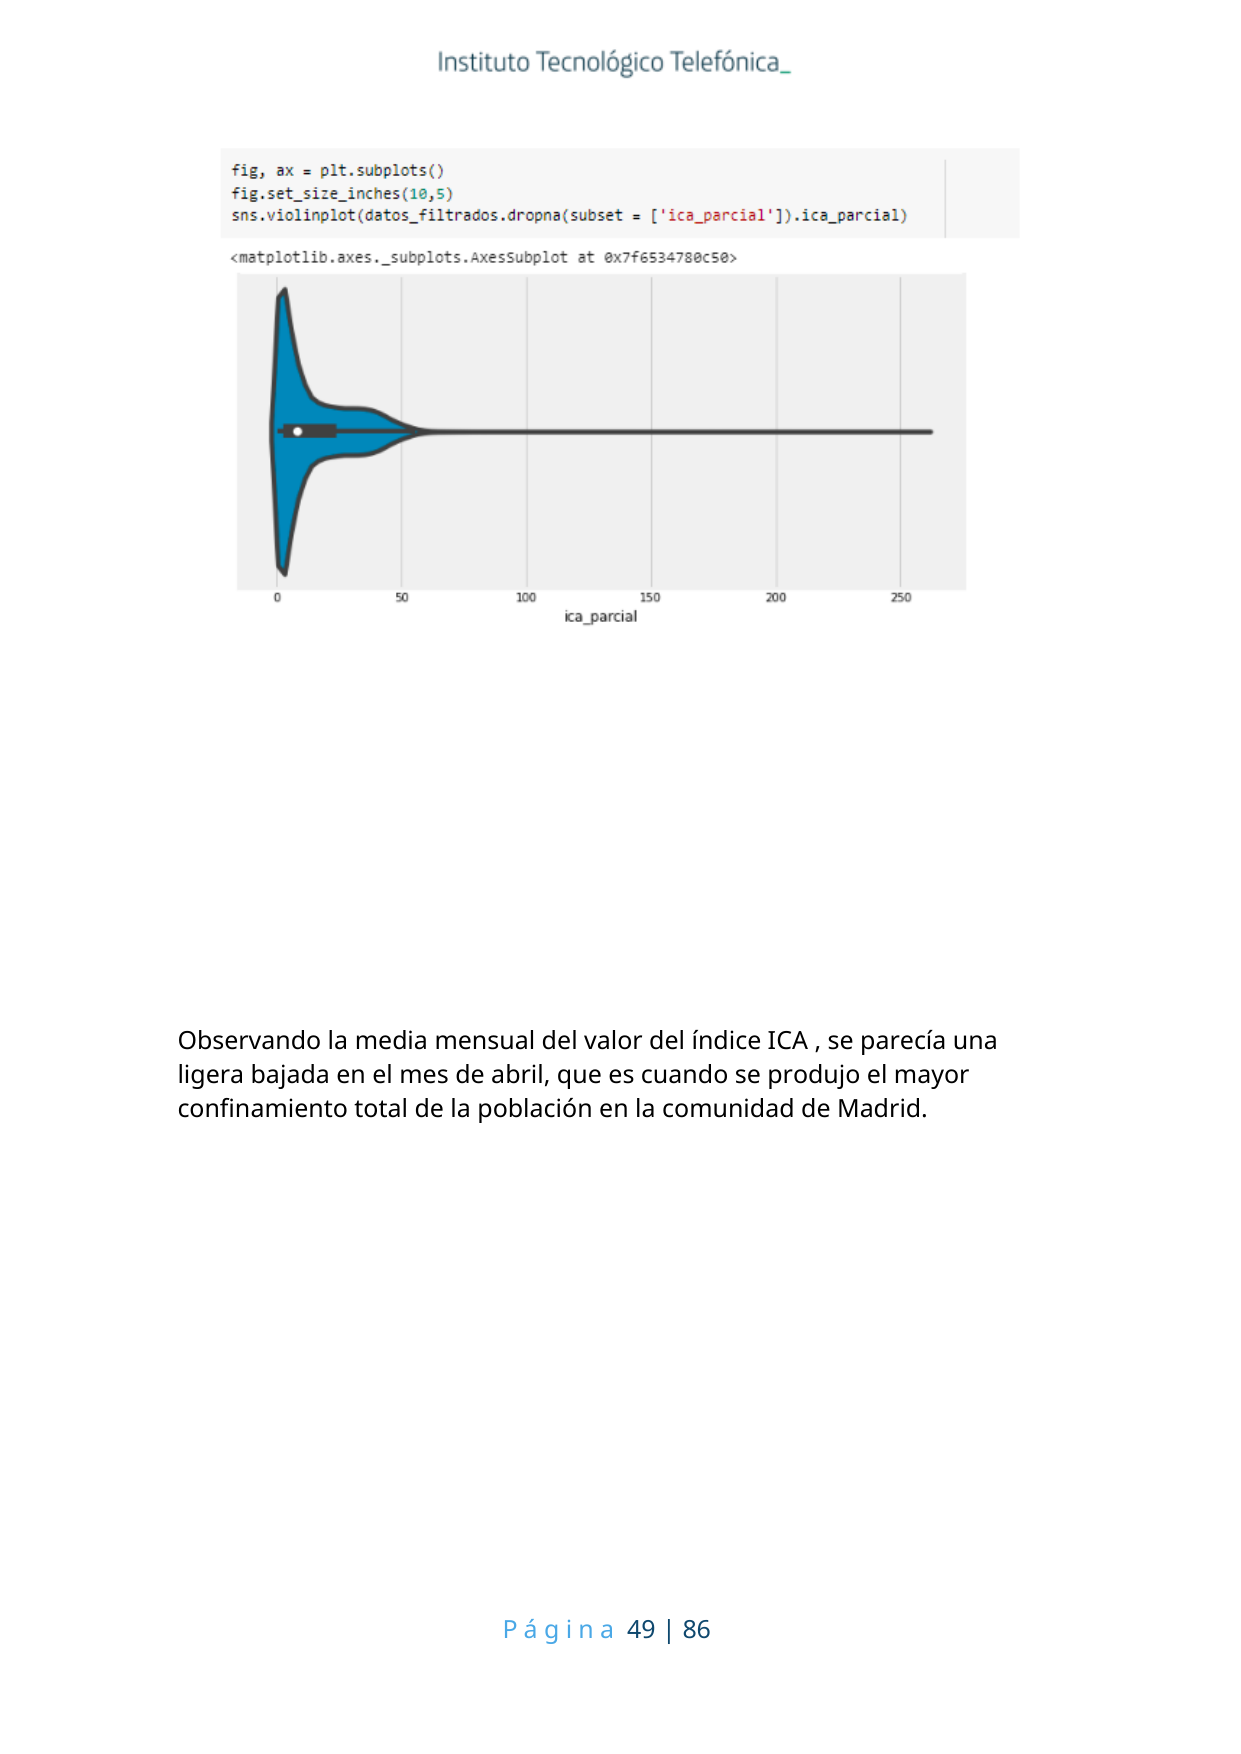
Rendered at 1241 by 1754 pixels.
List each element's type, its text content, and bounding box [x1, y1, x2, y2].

picture [433, 29, 807, 83]
picture [220, 147, 1020, 648]
text Observando la media mensual del valor del índice ICA , se parecía una ligera bajada en el mes de abril, que es cuando se produjo el mayor confinamiento total de la población en la comunidad de Madrid. [177, 1022, 1063, 1124]
